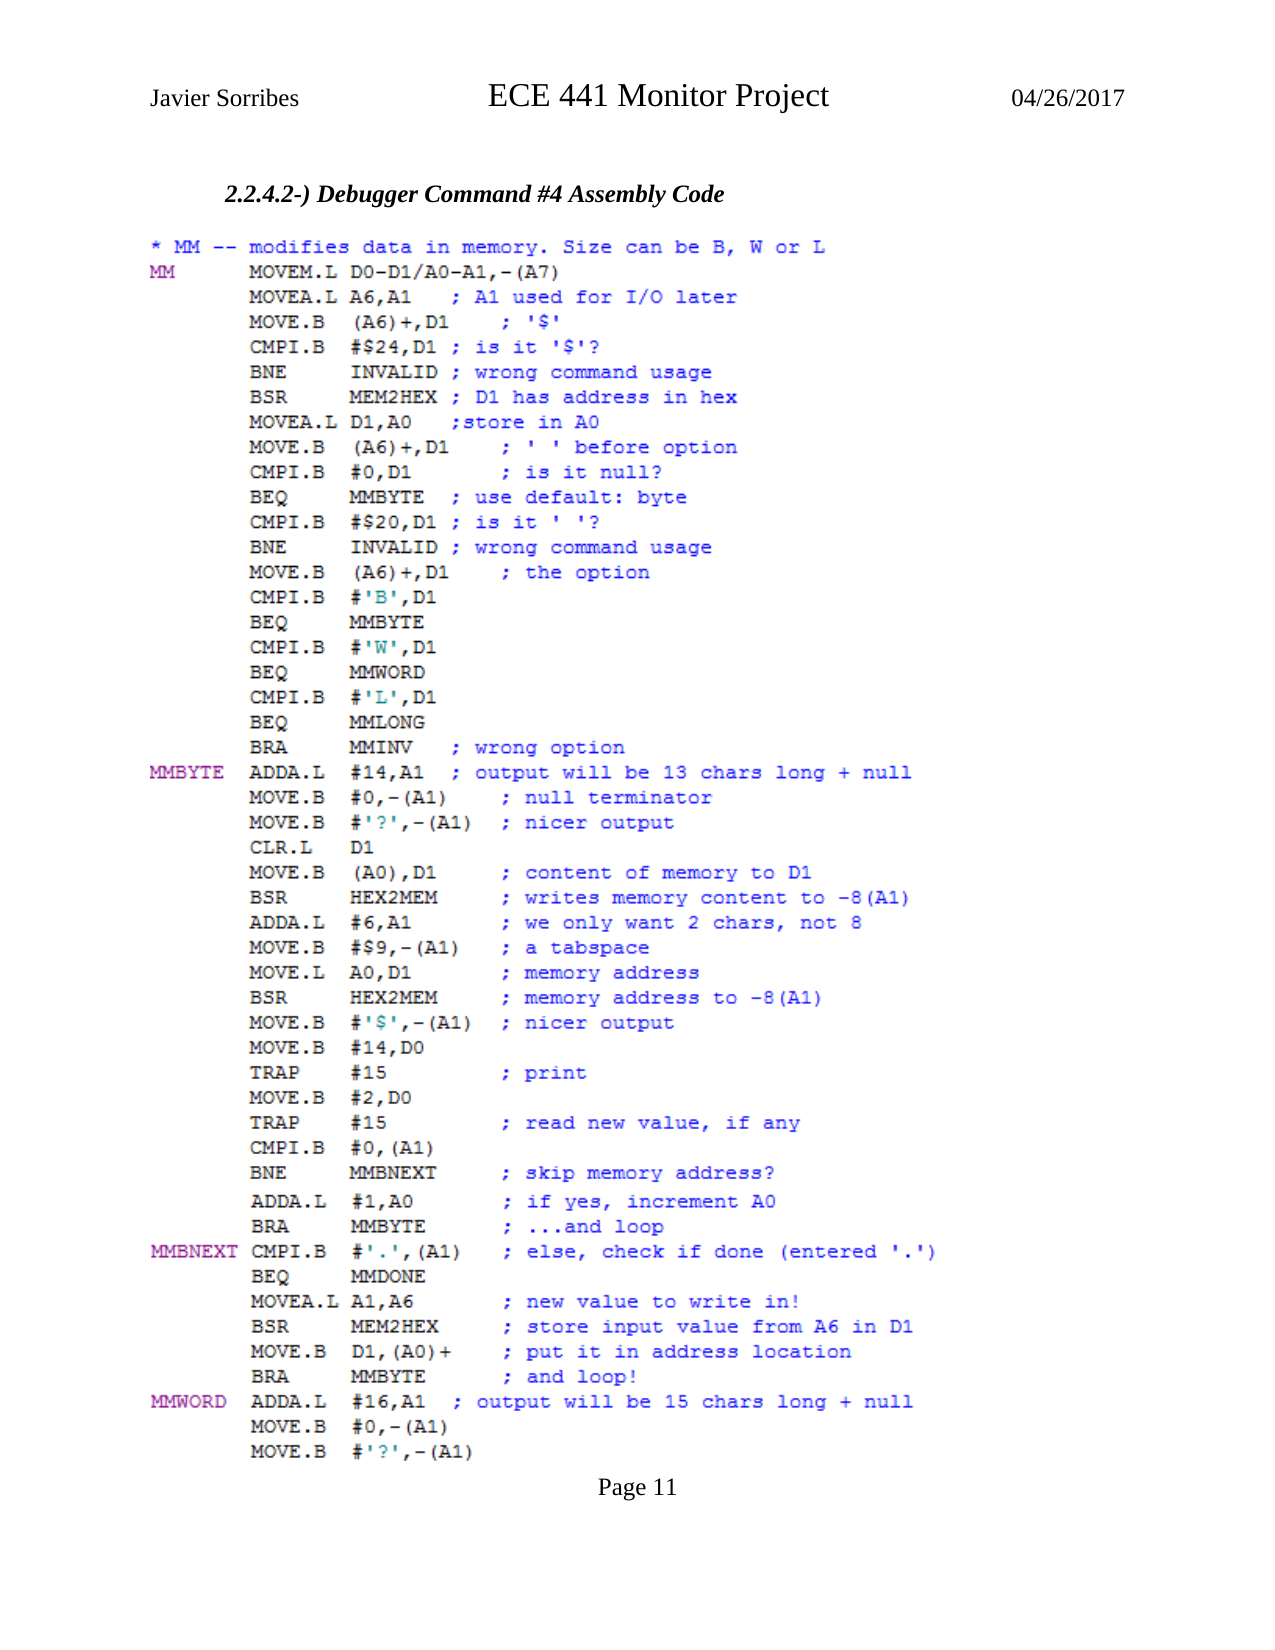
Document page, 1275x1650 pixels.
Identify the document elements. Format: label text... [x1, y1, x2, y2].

text 2.2.4.2-) Debugger Command #4 Assembly Code [150, 179, 1125, 207]
picture [150, 236, 955, 1465]
